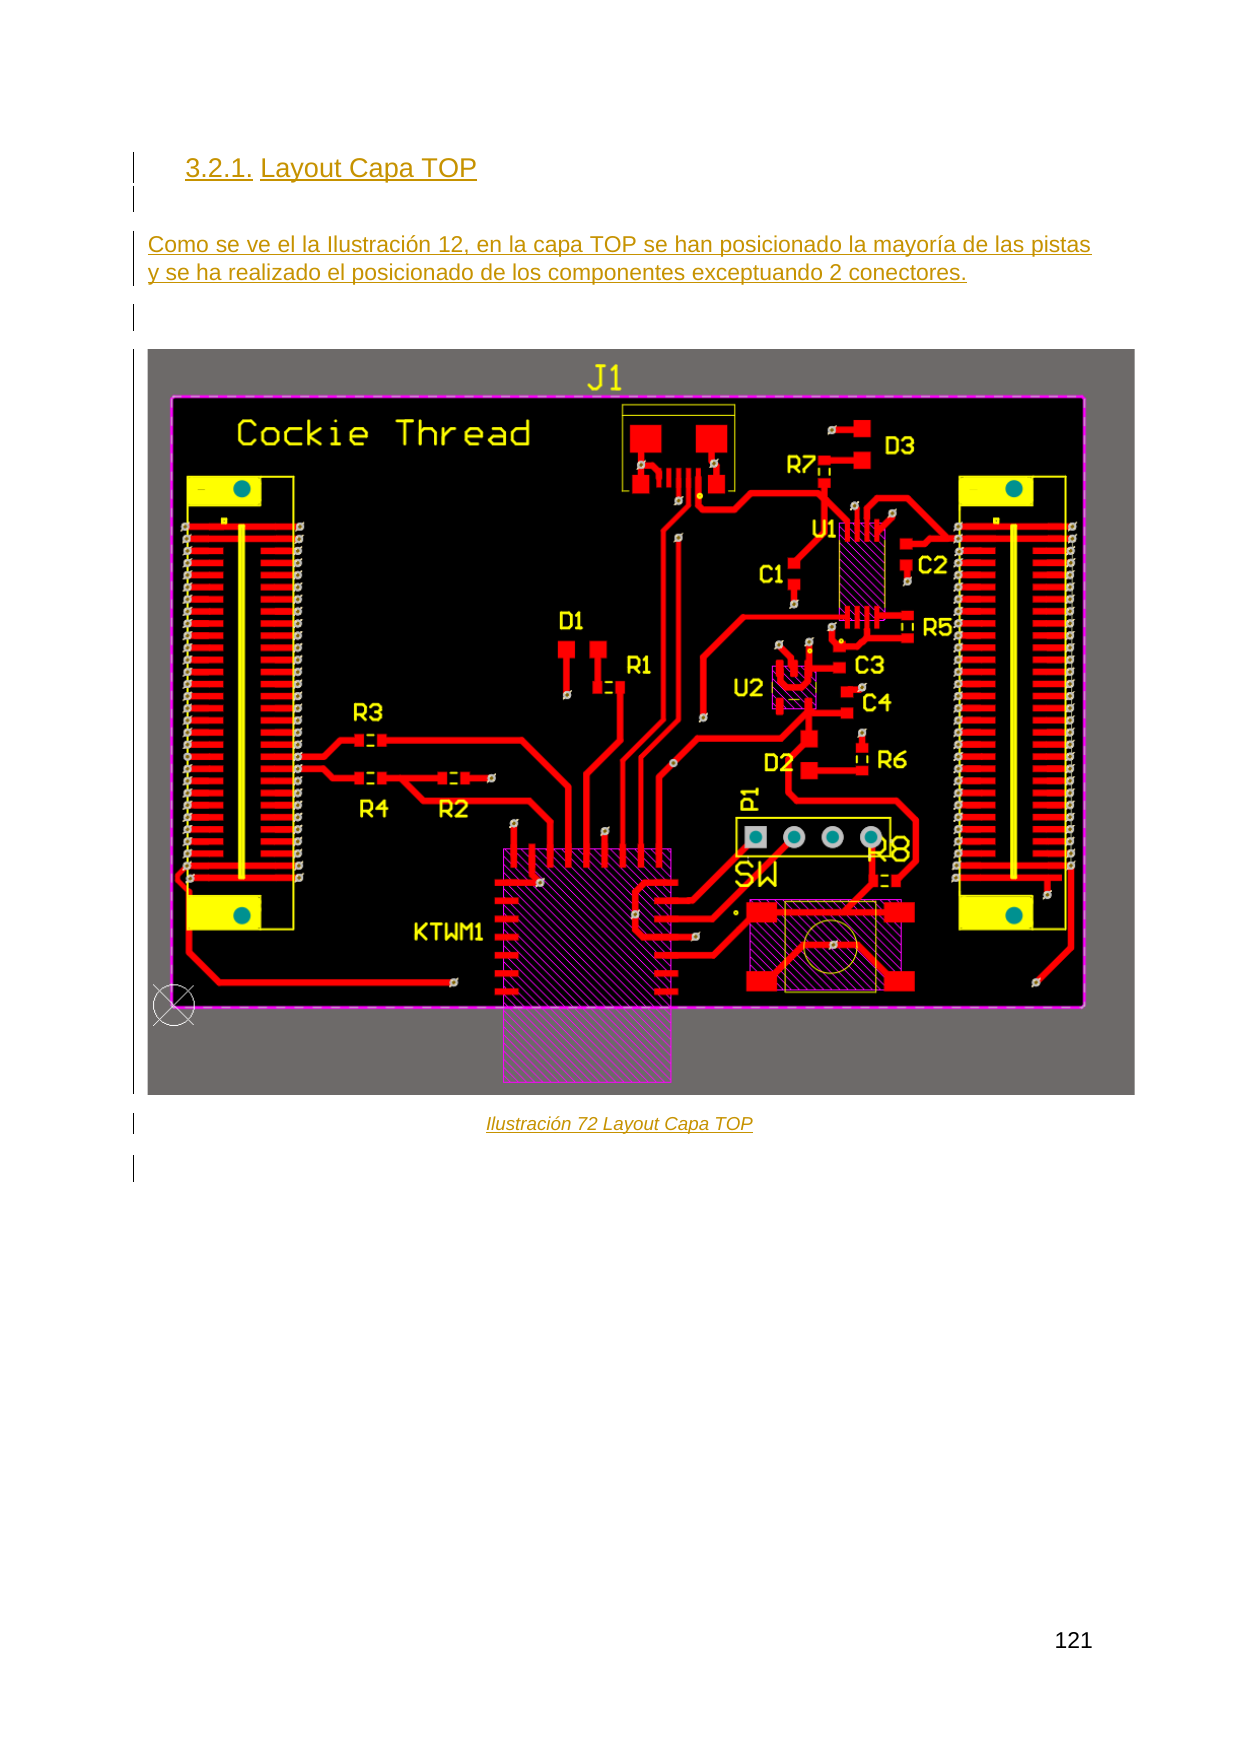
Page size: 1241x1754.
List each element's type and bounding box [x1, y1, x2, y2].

picture [147, 349, 1135, 1095]
